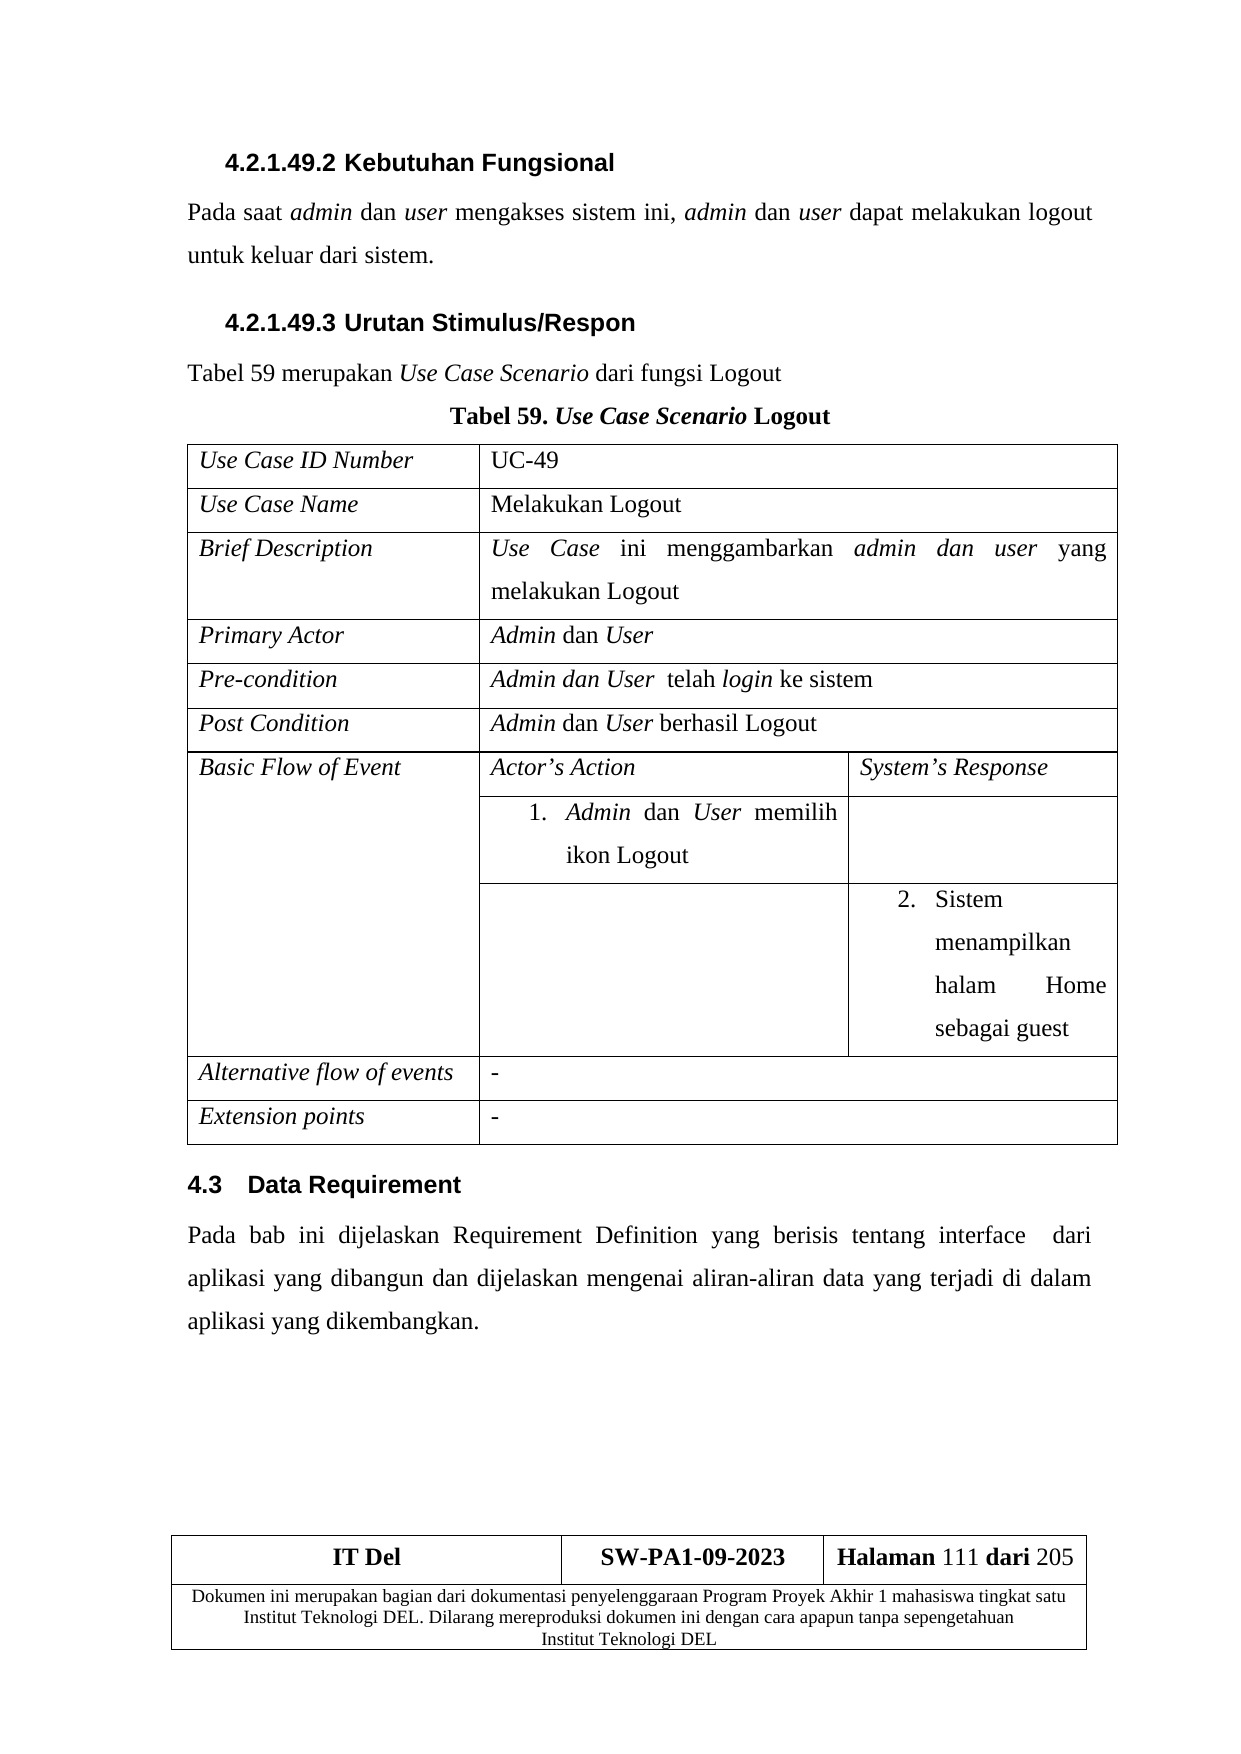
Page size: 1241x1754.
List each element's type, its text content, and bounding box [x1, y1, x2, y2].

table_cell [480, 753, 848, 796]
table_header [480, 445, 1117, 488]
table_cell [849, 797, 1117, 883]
subtitle Urutan Stimulus/Respon [225, 308, 1092, 337]
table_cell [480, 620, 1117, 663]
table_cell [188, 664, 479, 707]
subtitle Data Requirement [187, 1170, 1092, 1199]
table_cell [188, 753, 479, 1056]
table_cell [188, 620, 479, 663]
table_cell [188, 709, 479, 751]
text Tabel 59 merupakan Use Case Scenario dari fungsi Logout [187, 358, 1092, 386]
text Tabel 59. Use Case Scenario Logout [187, 401, 1092, 429]
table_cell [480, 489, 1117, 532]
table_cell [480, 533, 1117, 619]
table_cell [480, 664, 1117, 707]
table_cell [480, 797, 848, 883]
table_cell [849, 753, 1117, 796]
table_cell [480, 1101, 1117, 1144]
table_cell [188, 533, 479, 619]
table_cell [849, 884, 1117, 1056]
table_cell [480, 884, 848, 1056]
text Pada saat admin dan user mengakses sistem ini, admin dan user dapat melakukan logout untuk keluar dari sistem. [187, 197, 1092, 269]
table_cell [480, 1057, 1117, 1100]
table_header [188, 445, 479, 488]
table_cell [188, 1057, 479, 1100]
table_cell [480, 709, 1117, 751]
text Pada bab ini dijelaskan Requirement Definition yang berisis tentang interface dari aplikasi yang dibangun dan dijelaskan mengenai aliran-aliran data yang terjadi di dalam aplikasi yang dikembangkan. [187, 1220, 1092, 1335]
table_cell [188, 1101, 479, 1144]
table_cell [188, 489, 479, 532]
subtitle Kebutuhan Fungsional [225, 148, 1092, 176]
